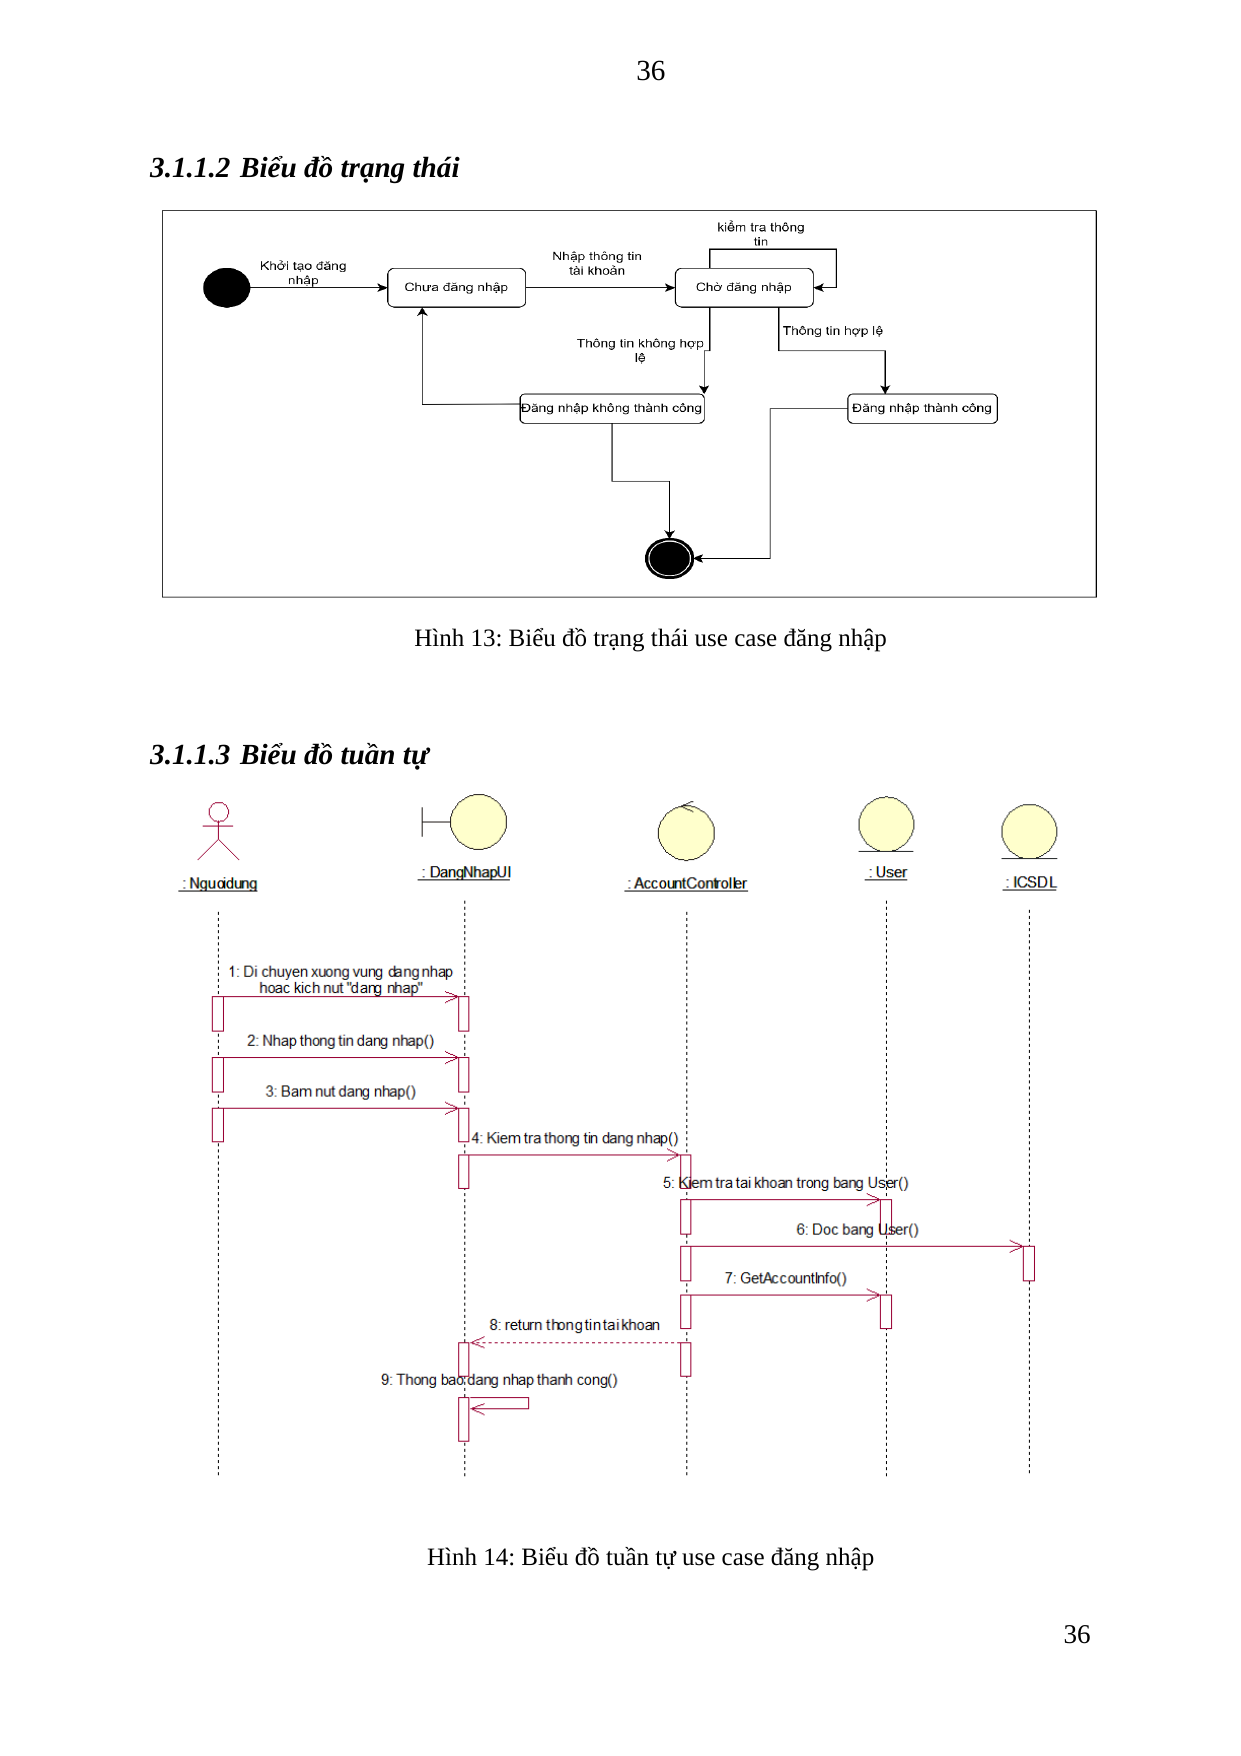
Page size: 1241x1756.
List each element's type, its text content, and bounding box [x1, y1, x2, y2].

picture [150, 787, 1108, 1526]
subtitle Biểu đồ trạng thái [150, 150, 1090, 183]
picture [150, 200, 1108, 607]
text Hình 14: Biểu đồ tuần tự use case đăng nhập [179, 1542, 1090, 1571]
text Hình 13: Biểu đồ trạng thái use case đăng nhập [179, 623, 1090, 652]
subtitle Biểu đồ tuần tự [150, 737, 1090, 771]
